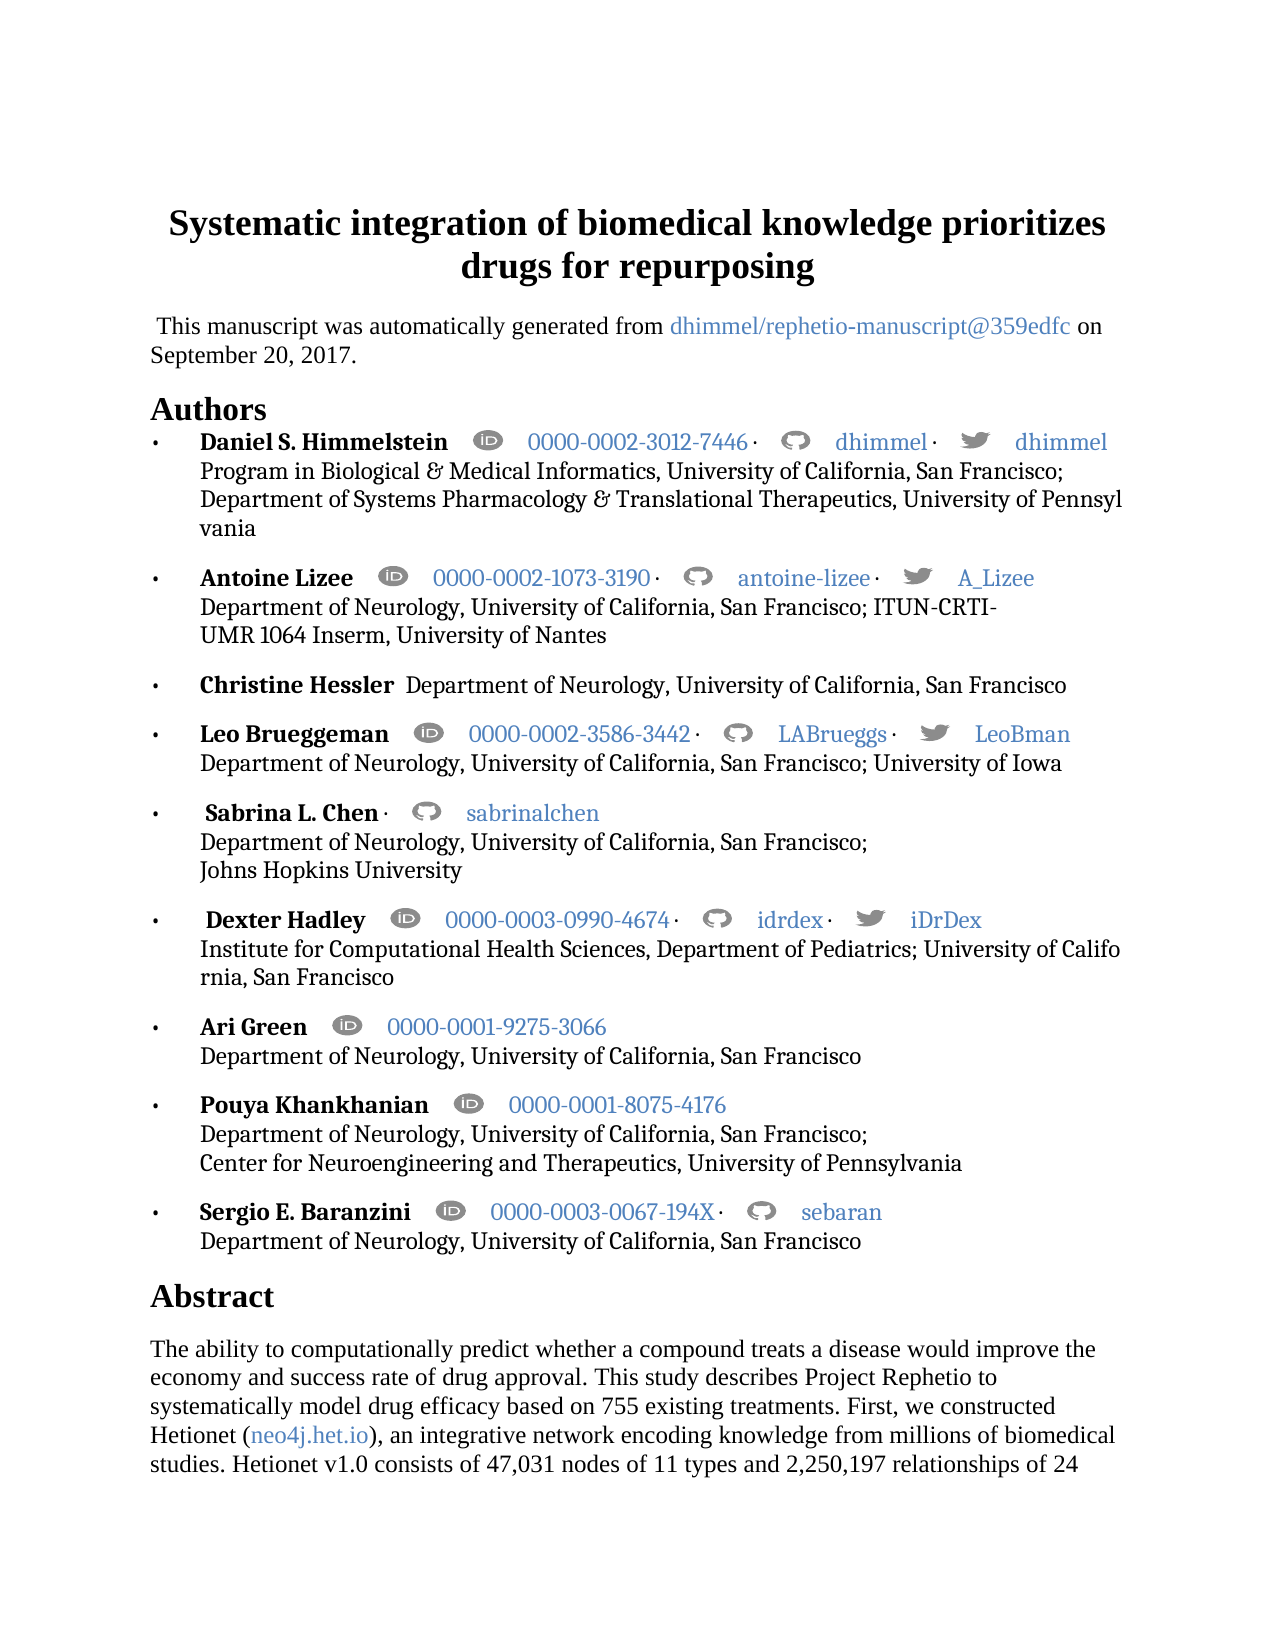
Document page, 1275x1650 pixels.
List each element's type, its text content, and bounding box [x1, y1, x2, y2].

title Systematic integration of biomedical knowledge prioritizes drugs for repurposing [150, 200, 1125, 286]
list Ari Green 0000-0001-9275-3066 Department of Neurology, University of California, San Francisco [150, 1013, 1125, 1070]
subtitle Authors [150, 389, 1125, 428]
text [150, 1334, 1125, 1477]
list Daniel S. Himmelstein 0000-0002-3012-7446 · dhimmel · dhimmel Program in Biological & Medical Informatics, University of California, San Francisco; Department of Systems Pharmacology & Translational Therapeutics, University of Pennsylvania [150, 428, 1125, 543]
list Pouya Khankhanian 0000-0001-8075-4176 Department of Neurology, University of California, San Francisco; Center for Neuroengineering and Therapeutics, University of Pennsylvania [150, 1091, 1125, 1177]
list Antoine Lizee 0000-0002-1073-3190 · antoine-lizee · A_Lizee Department of Neurology, University of California, San Francisco; ITUN-CRTI-UMR 1064 Inserm, University of Nantes [150, 564, 1125, 650]
list Sergio E. Baranzini 0000-0003-0067-194X · sebaran Department of Neurology, University of California, San Francisco [150, 1198, 1125, 1256]
list Sabrina L. Chen · sabrinalchen Department of Neurology, University of California, San Francisco; Johns Hopkins University [150, 799, 1125, 885]
subtitle Abstract [150, 1277, 1125, 1315]
list Dexter Hadley 0000-0003-0990-4674 · idrdex · iDrDex Institute for Computational Health Sciences, Department of Pediatrics; University of California, San Francisco [150, 906, 1125, 992]
text This manuscript was automatically generated from dhimmel/rephetio-manuscript@359edfc on September 20, 2017. [150, 311, 1125, 369]
list Christine Hessler Department of Neurology, University of California, San Francisco [150, 671, 1125, 699]
list Leo Brueggeman 0000-0002-3586-3442 · LABrueggs · LeoBman Department of Neurology, University of California, San Francisco; University of Iowa [150, 720, 1125, 778]
